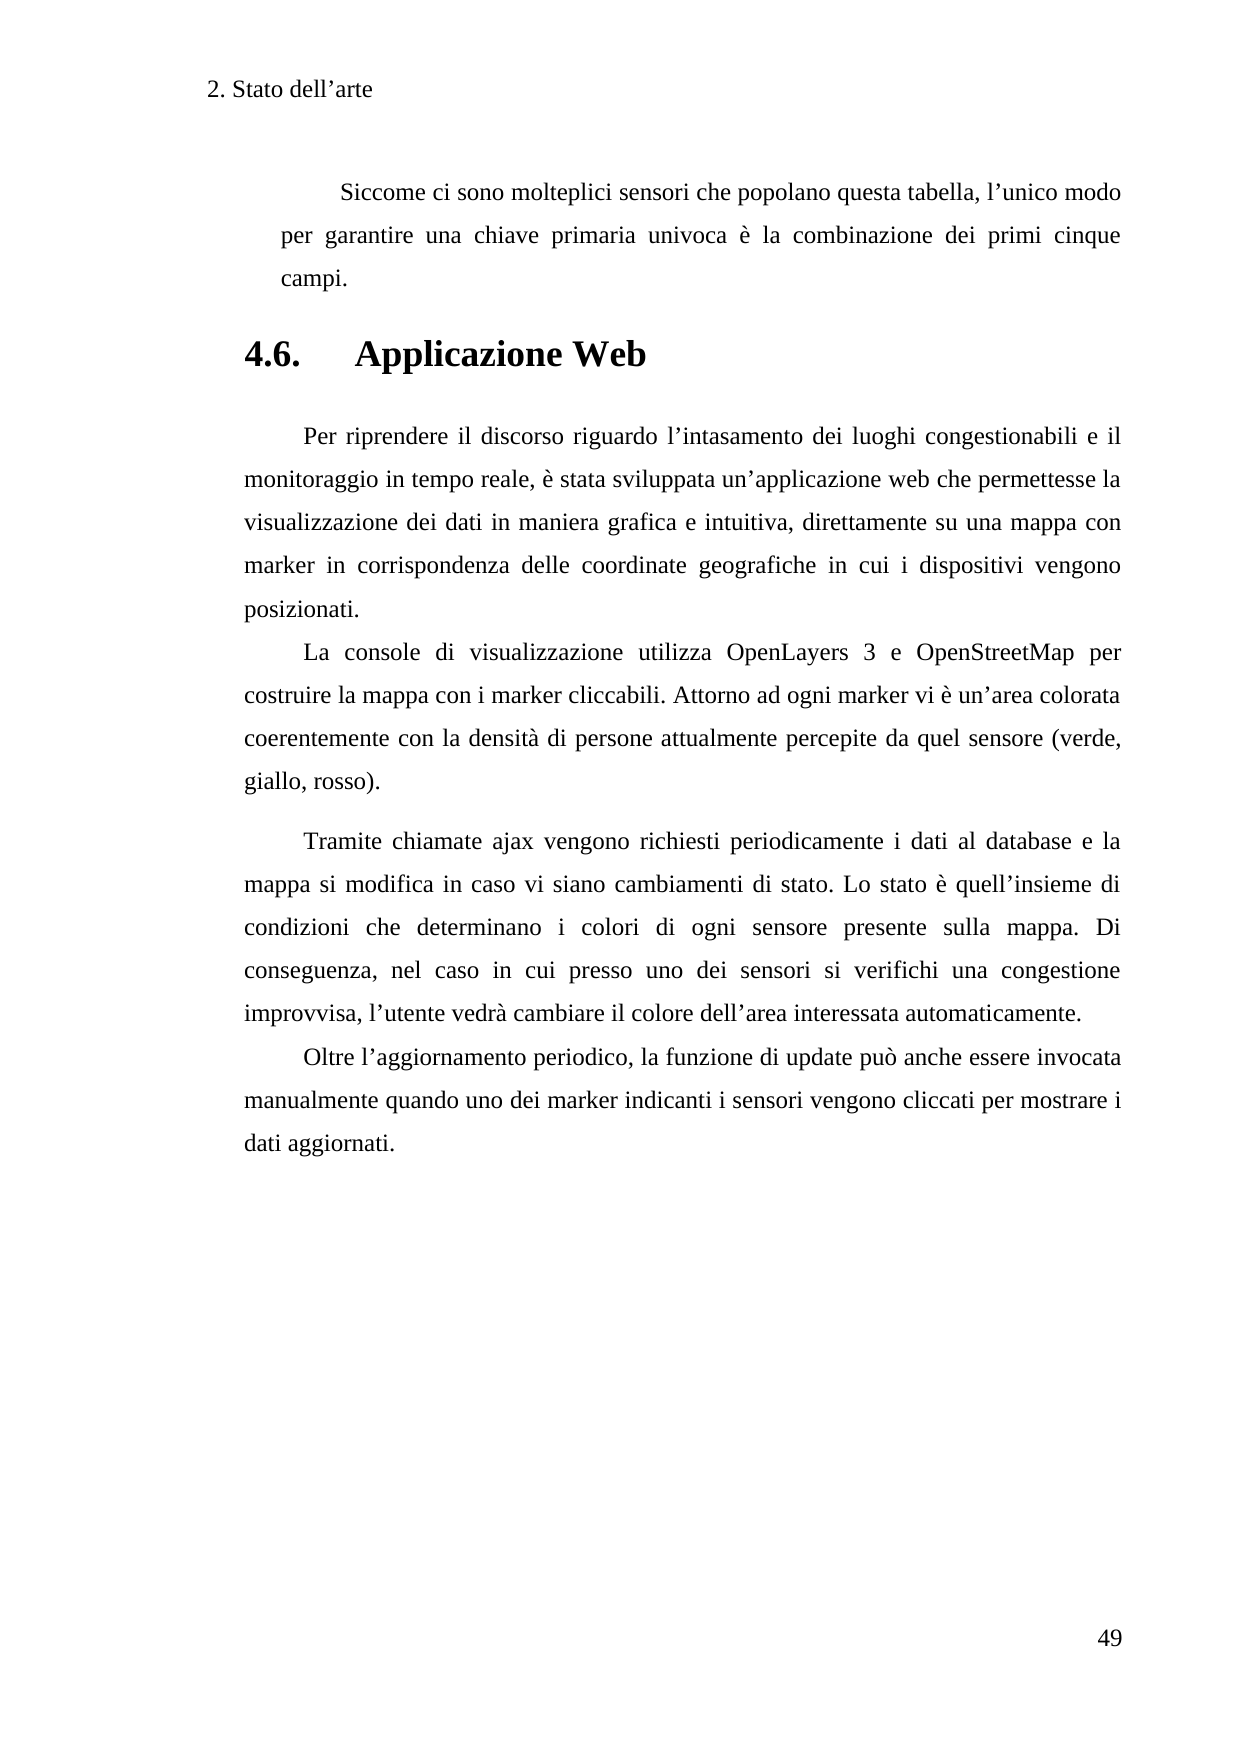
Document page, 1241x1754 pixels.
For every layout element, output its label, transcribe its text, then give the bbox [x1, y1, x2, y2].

text Tramite chiamate ajax vengono richiesti periodicamente i dati al database e la mappa si modifica in caso vi siano cambiamenti di stato. Lo stato è quell’insieme di condizioni che determinano i colori di ogni sensore presente sulla mappa. Di conseguenza, nel caso in cui presso uno dei sensori si verifichi una congestione improvvisa, l’utente vedrà cambiare il colore dell’area interessata automaticamente. [244, 826, 1122, 1027]
text Siccome ci sono molteplici sensori che popolano questa tabella, l’unico modo per garantire una chiave primaria univoca è la combinazione dei primi cinque campi. [281, 177, 1122, 292]
text Oltre l’aggiornamento periodico, la funzione di update può anche essere invocata manualmente quando uno dei marker indicanti i sensori vengono cliccati per mostrare i dati aggiornati. [244, 1042, 1122, 1157]
list La console di visualizzazione utilizza OpenLayers 3 e OpenStreetMap per costruire la mappa con i marker cliccabili. Attorno ad ogni marker vi è un’area colorata coerentemente con la densità di persone attualmente percepite da quel sensore (verde, giallo, rosso). [244, 637, 1122, 795]
list Per riprendere il discorso riguardo l’intasamento dei luoghi congestionabili e il monitoraggio in tempo reale, è stata sviluppata un’applicazione web che permettesse la visualizzazione dei dati in maniera grafica e intuitiva, direttamente su una mappa con marker in corrispondenza delle coordinate geografiche in cui i dispositivi vengono posizionati. [244, 421, 1122, 622]
text Applicazione Web [244, 332, 1122, 375]
